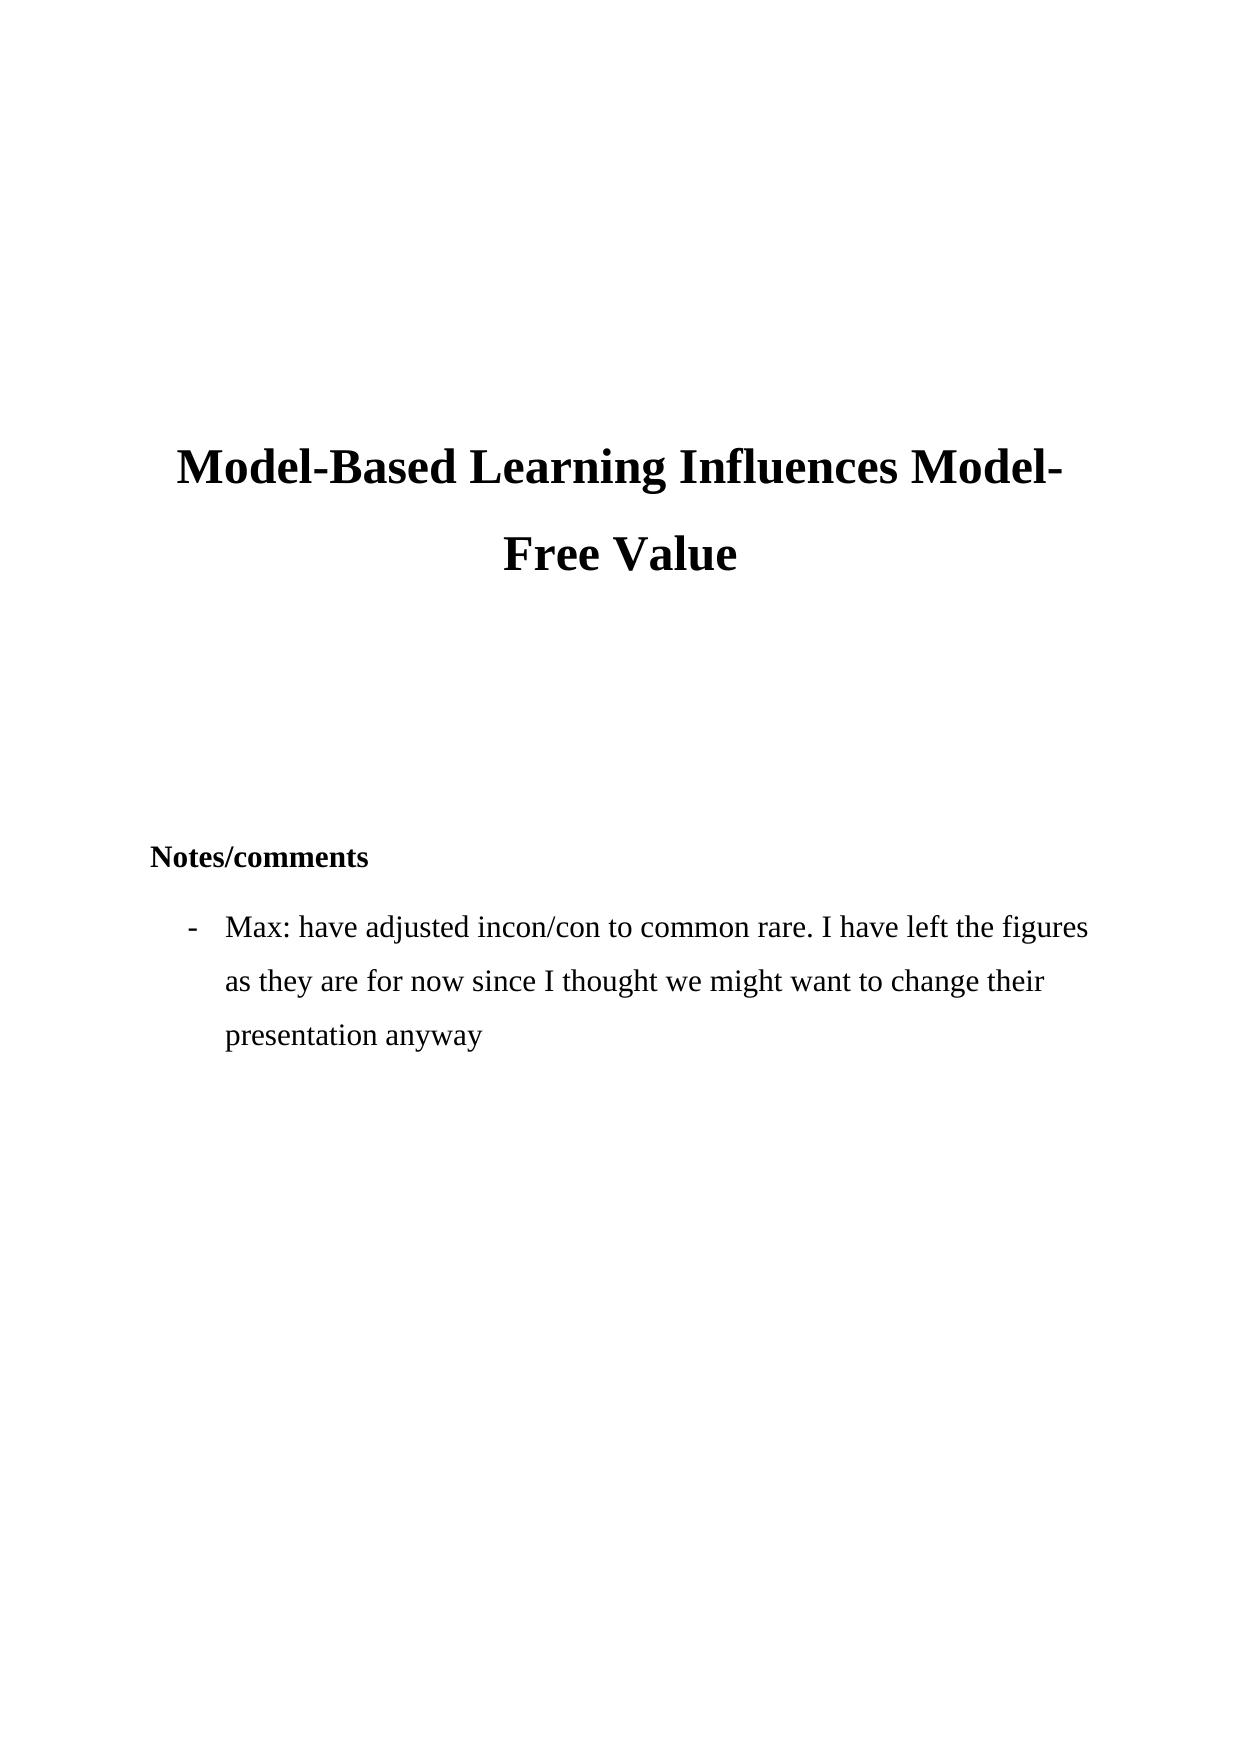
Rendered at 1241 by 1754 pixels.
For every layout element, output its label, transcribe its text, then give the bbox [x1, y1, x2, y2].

text Notes/comments [150, 838, 1090, 874]
text Model-Based Learning Influences Model-Free Value [150, 437, 1090, 581]
list Max: have adjusted incon/con to common rare. I have left the figures as they are for now since I thought we might want to change their presentation anyway [187, 908, 1090, 1052]
